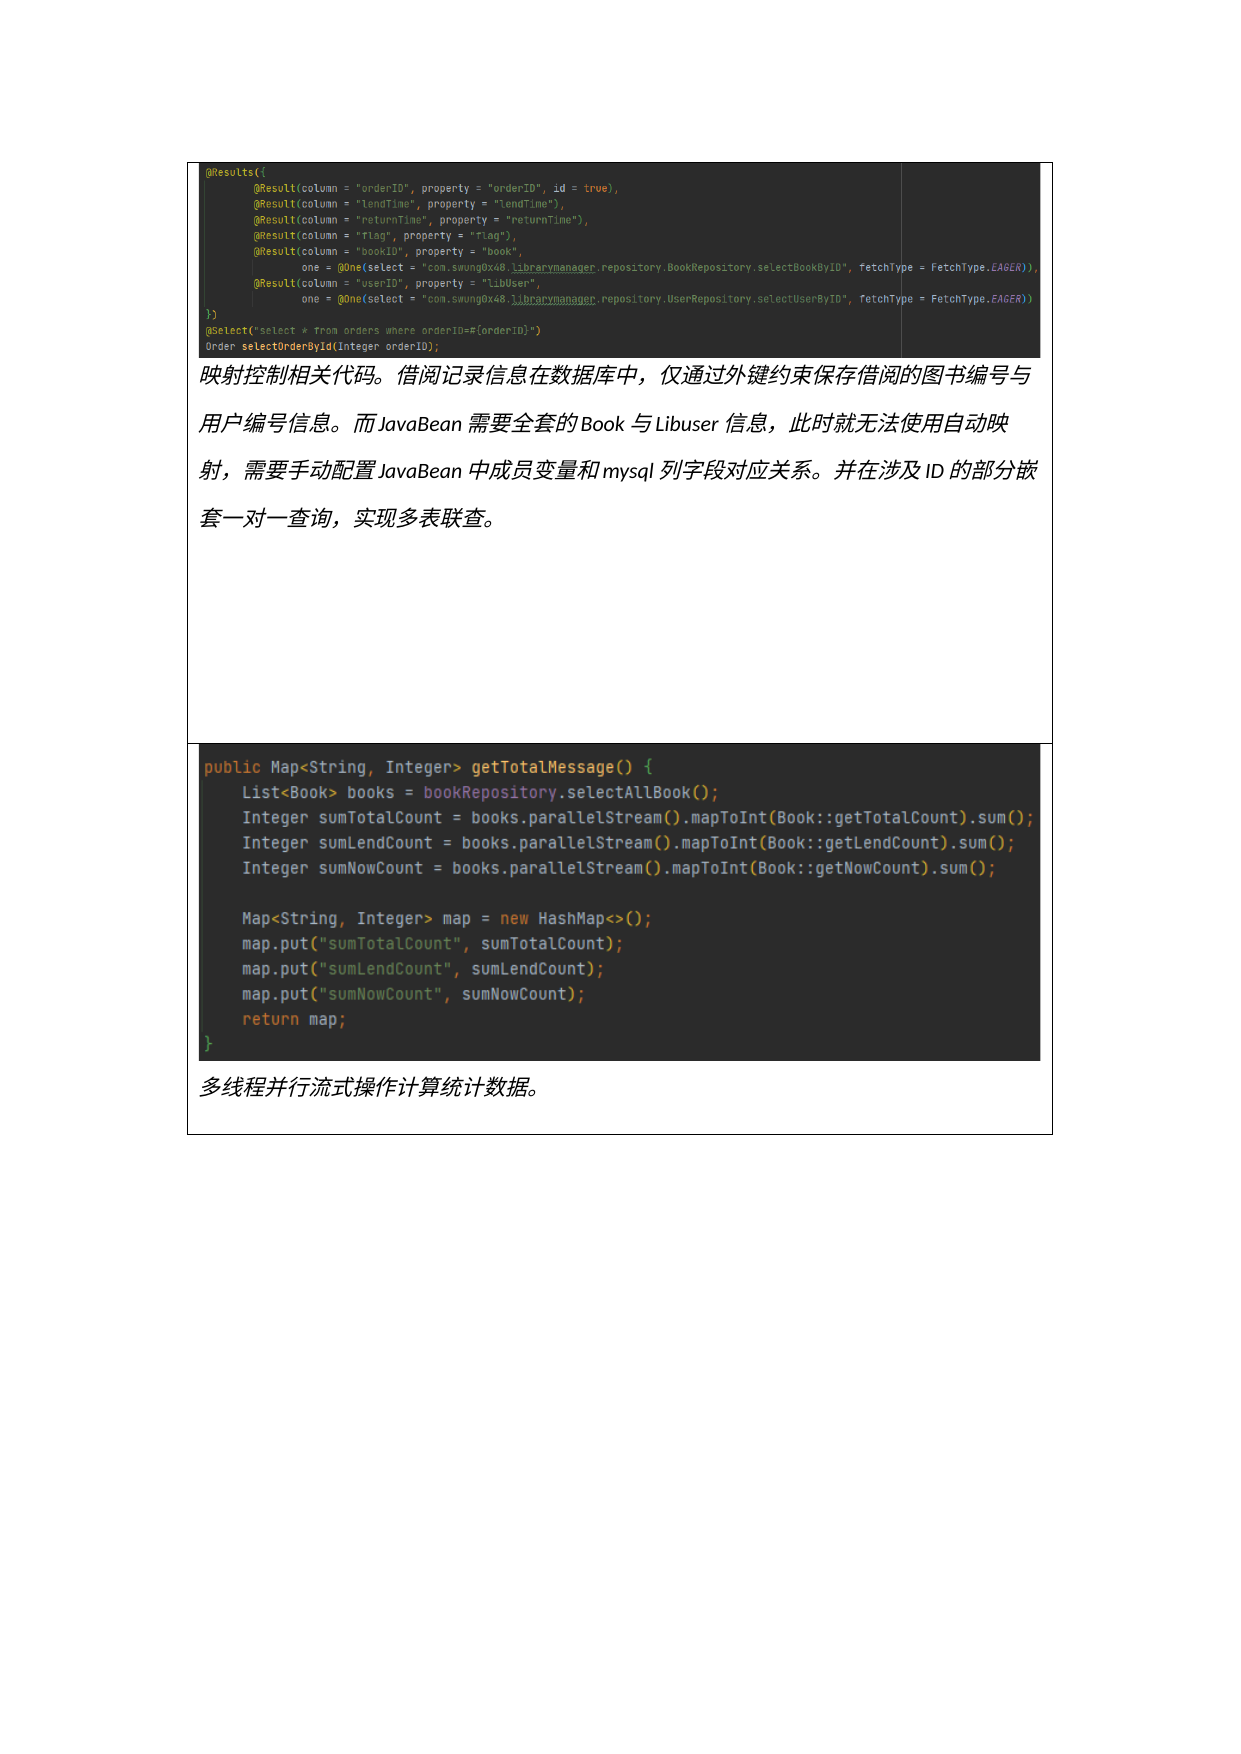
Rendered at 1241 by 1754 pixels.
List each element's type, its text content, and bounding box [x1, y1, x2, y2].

picture [198, 744, 1041, 1061]
table_cell 映射控制相关代码。借阅记录信息在数据库中，仅通过外键约束保存借阅的图书编号与用户编号信息。而JavaBean需要全套的Book与Libuser信息，此时就无法使用自动映射，需要手动配置JavaBean中成员变量和mysql列字段对应关系。并在涉及ID的部分嵌套一对一查询，实现多表联查。 [188, 163, 1052, 743]
picture [198, 163, 1041, 358]
table_cell 多线程并行流式操作计算统计数据。 [188, 744, 1052, 1134]
